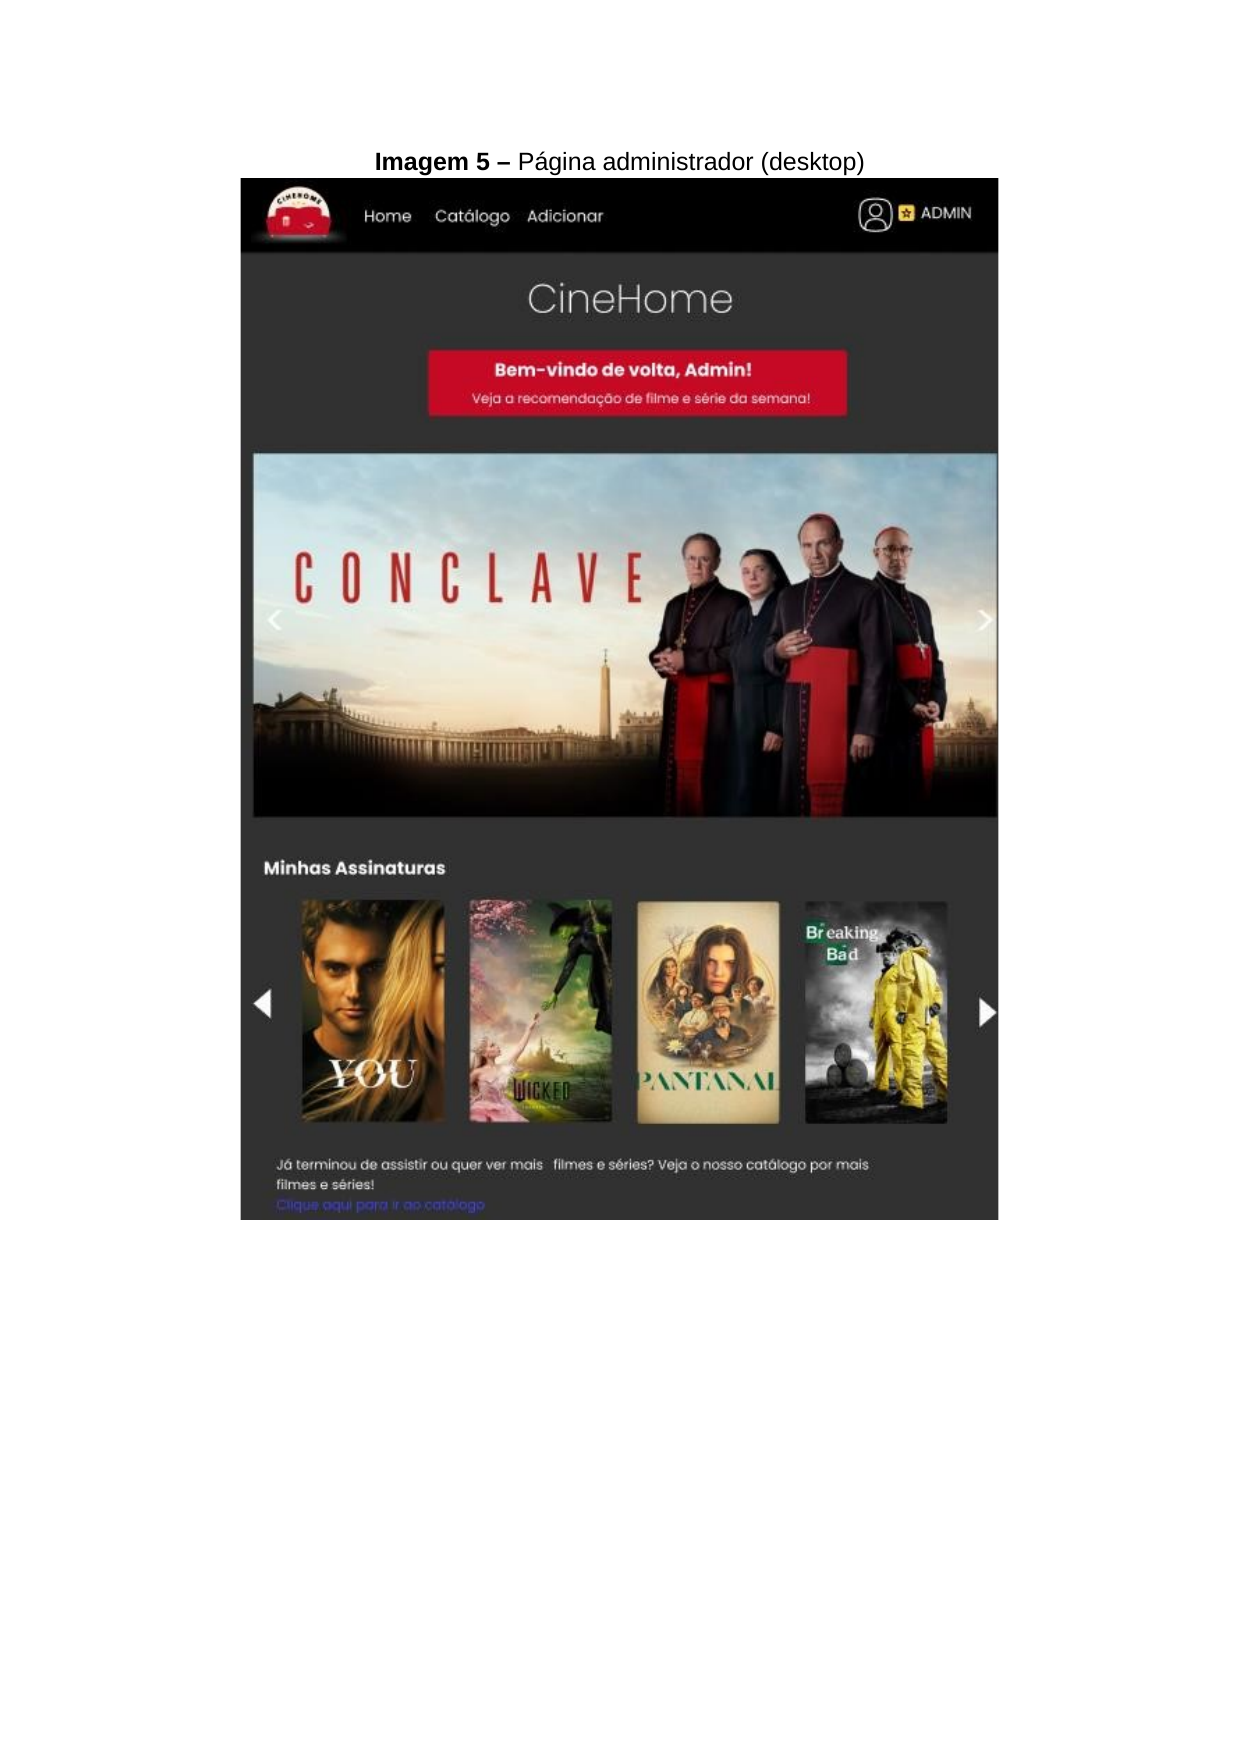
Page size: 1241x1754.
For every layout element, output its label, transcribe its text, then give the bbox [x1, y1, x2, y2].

text Imagem 5 – Página administrador (desktop) [176, 147, 1064, 176]
picture [240, 178, 999, 1220]
